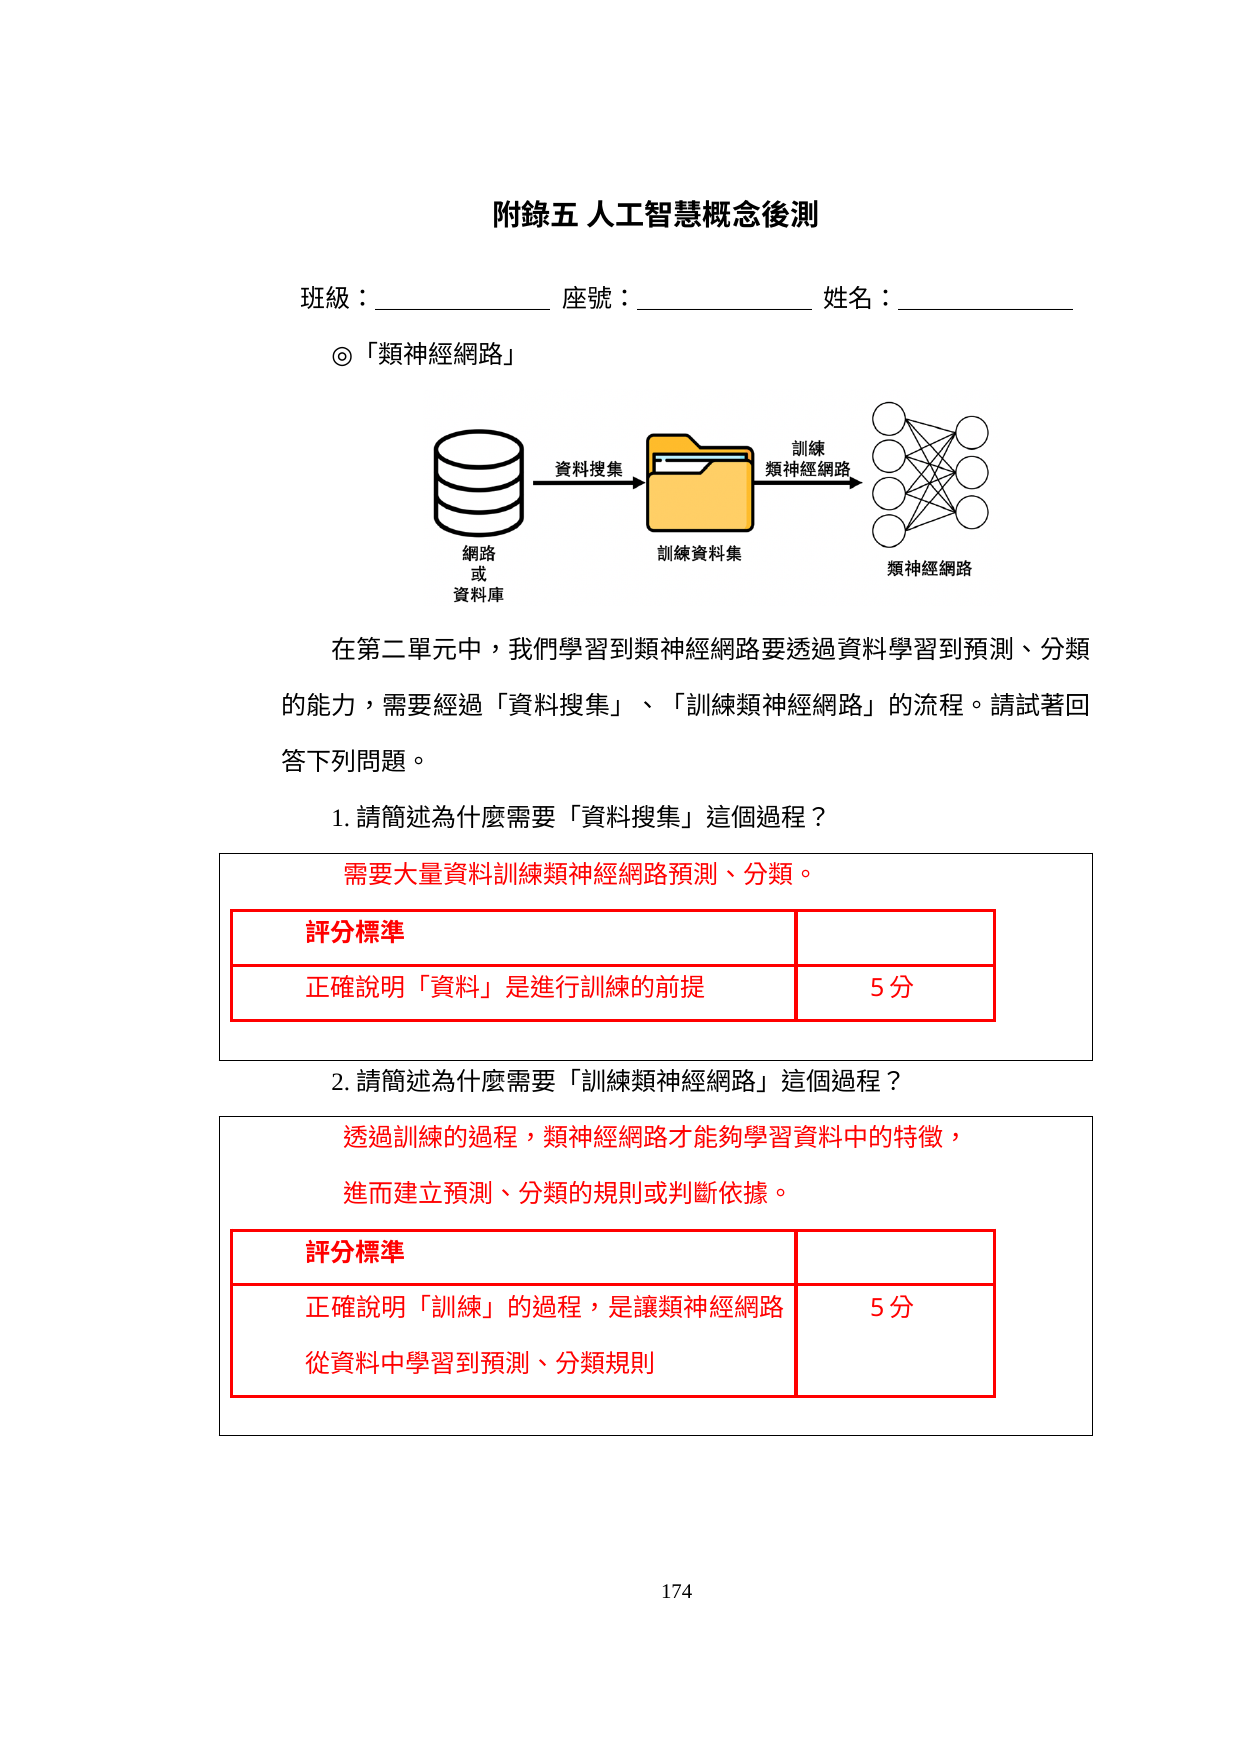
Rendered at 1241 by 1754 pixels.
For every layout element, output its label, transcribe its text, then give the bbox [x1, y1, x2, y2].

text 2. 請簡述為什麼需要「訓練類神經網路」這個過程？ [281, 1061, 1092, 1098]
text 在第二單元中，我們學習到類神經網路要透過資料學習到預測、分類的能力，需要經過「資料搜集」、「訓練類神經網路」的流程。請試著回答下列問題。 [281, 629, 1092, 779]
text 班級：＿＿＿＿＿＿＿ 座號：＿＿＿＿＿＿＿ 姓名：＿＿＿＿＿＿＿ [281, 278, 1092, 316]
title 附錄五 人工智慧概念後測 [218, 176, 1092, 251]
table_header 需要大量資料訓練類神經網路預測、分類。 [220, 854, 1092, 1059]
text ◎「類神經網路」 [281, 334, 1092, 371]
picture [423, 389, 1000, 606]
text 1. 請簡述為什麼需要「資料搜集」這個過程？ [281, 797, 1092, 834]
table_header 透過訓練的過程，類神經網路才能夠學習資料中的特徵， 進而建立預測、分類的規則或判斷依據。 [220, 1117, 1092, 1435]
